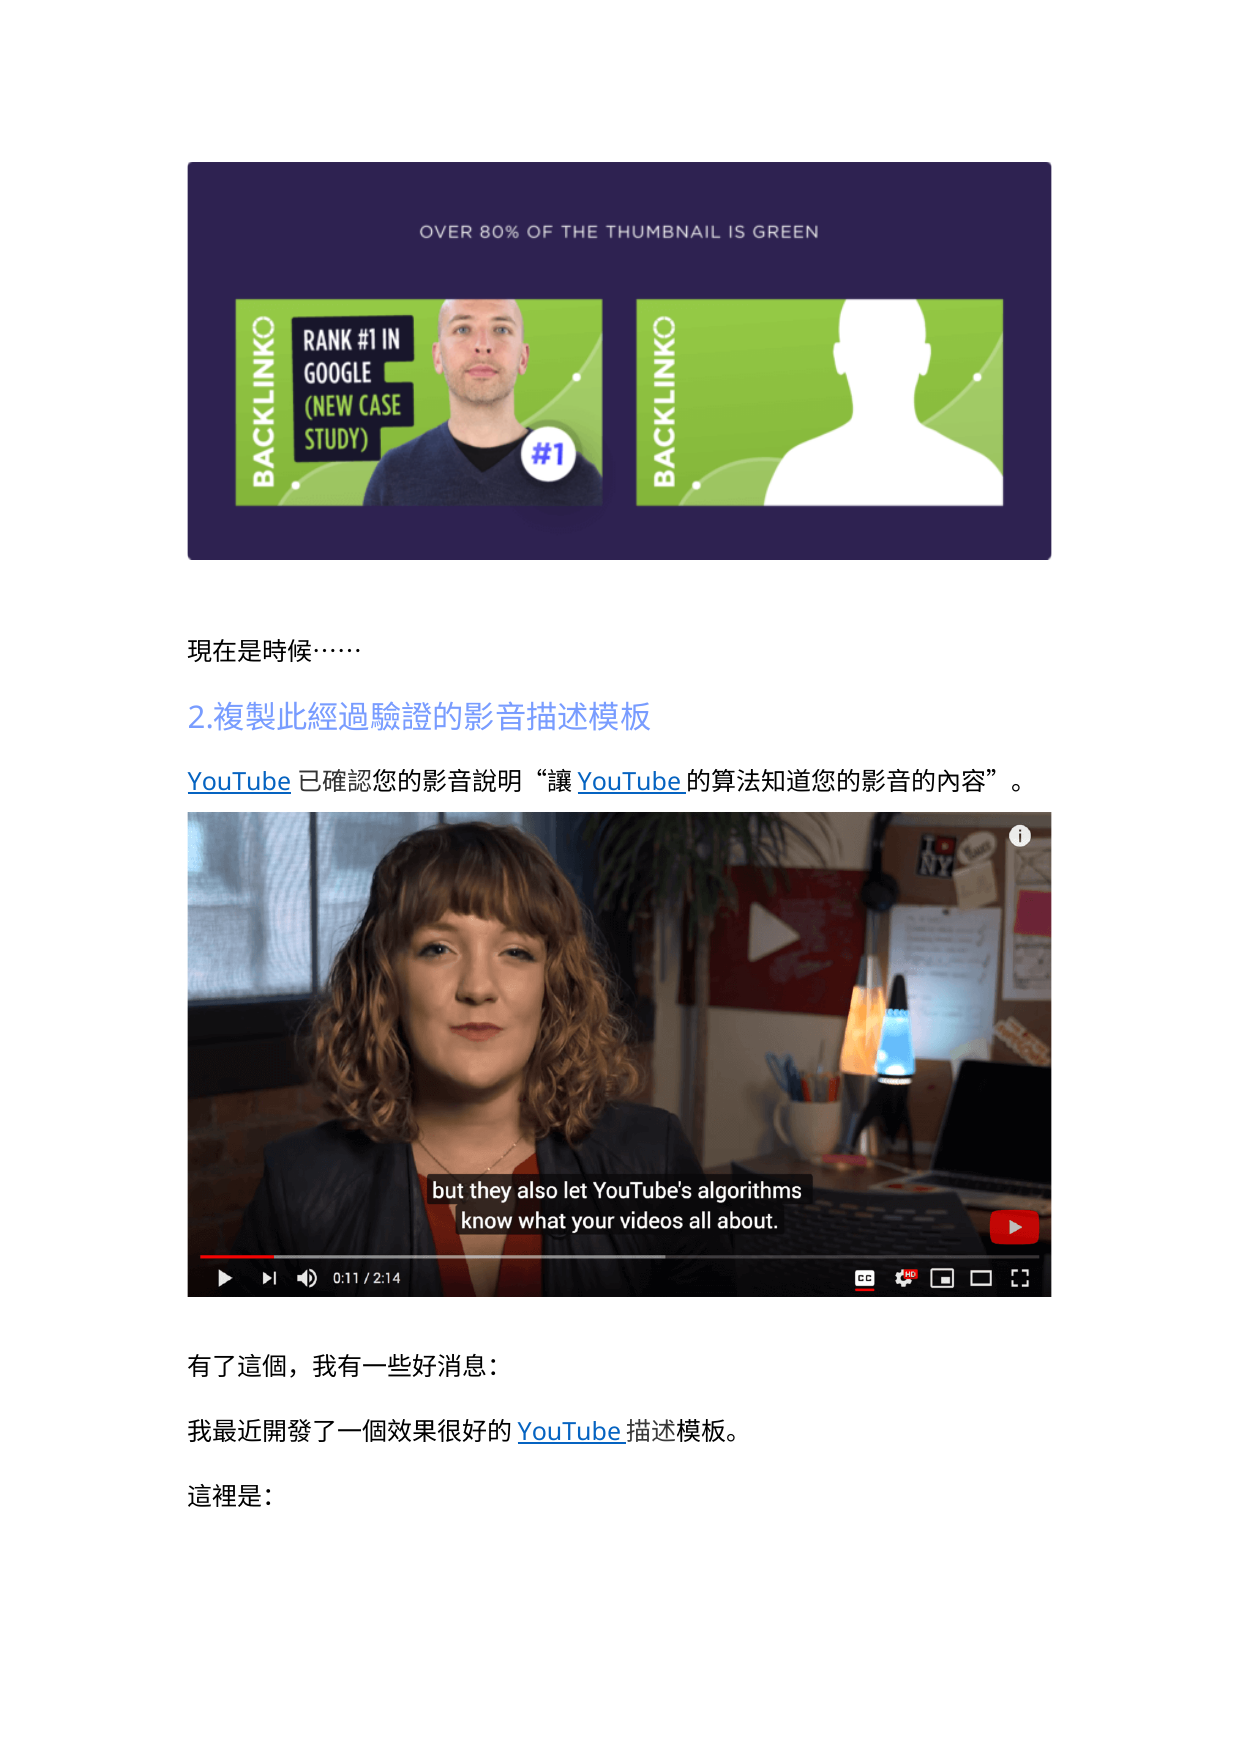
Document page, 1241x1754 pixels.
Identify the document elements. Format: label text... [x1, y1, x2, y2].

picture [187, 162, 1052, 560]
text 我最近開發了一個效果很好的YouTube描述模板。 [187, 1397, 1053, 1462]
text 現在是時候…… [187, 617, 1053, 682]
text 有了這個，我有一些好消息： [187, 1332, 1053, 1397]
text YouTube 已確認您的影音說明“讓YouTube的算法知道您的影音的內容”。 [187, 747, 1053, 812]
picture [187, 812, 1052, 1297]
text 2.複製此經過驗證的影音描述模板 [187, 682, 1053, 747]
text 這裡是： [187, 1462, 1053, 1527]
